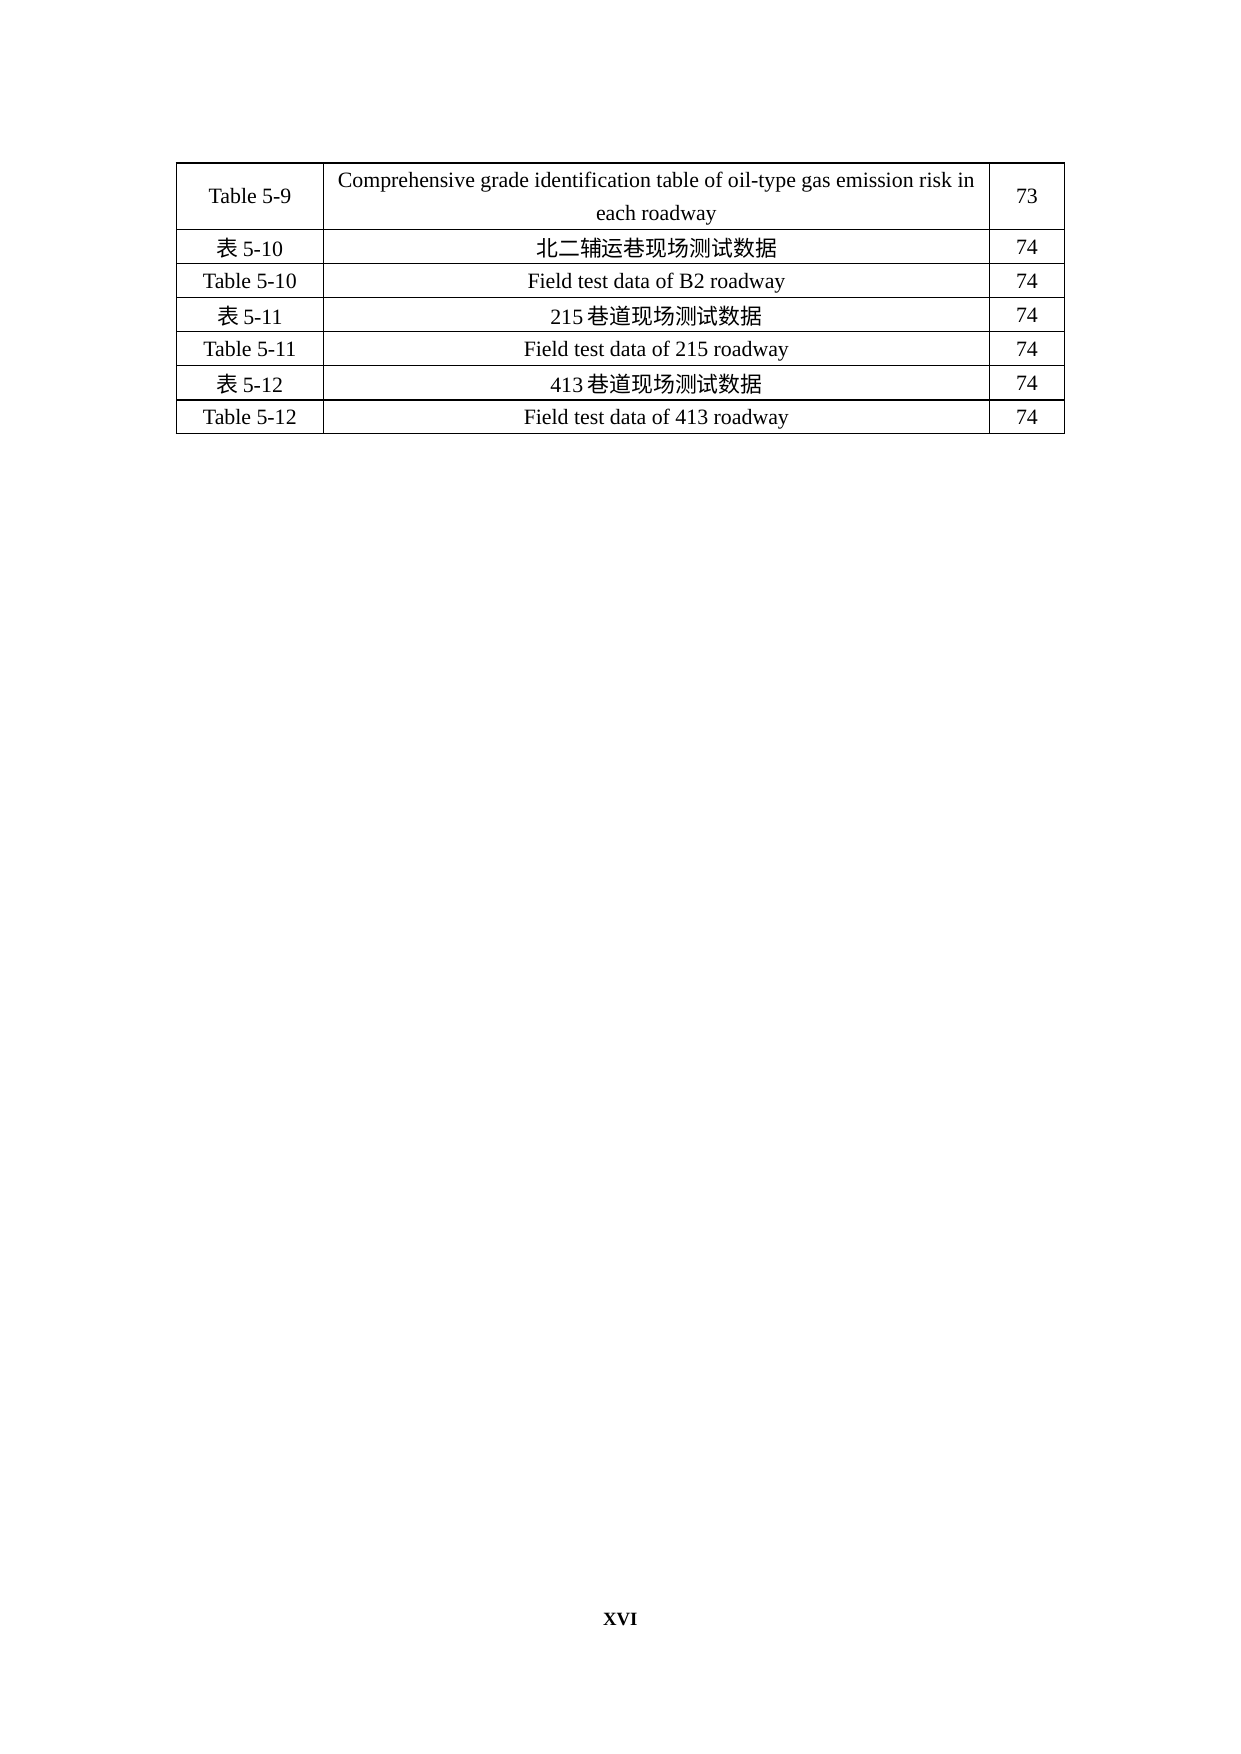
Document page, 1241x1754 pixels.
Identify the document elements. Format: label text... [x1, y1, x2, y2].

table_cell 74 [990, 366, 1064, 399]
table_cell 74 [990, 401, 1064, 433]
table_cell 215巷道现场测试数据 [324, 298, 989, 331]
table_cell 表5-11 [177, 298, 323, 331]
table_cell Field test data of B2 roadway [324, 264, 989, 297]
table_cell 74 [990, 298, 1064, 331]
table_cell 74 [990, 264, 1064, 297]
table_cell 74 [990, 332, 1064, 365]
table_cell 北二辅运巷现场测试数据 [324, 230, 989, 263]
table_cell 表5-10 [177, 230, 323, 263]
table_cell 表5-12 [177, 366, 323, 399]
table_cell 73 [990, 164, 1064, 228]
table_cell 413巷道现场测试数据 [324, 366, 989, 399]
table_cell Comprehensive grade identification table of oil-type gas emission risk in each roadway [324, 164, 989, 228]
table_cell Table 5-10 [177, 264, 323, 297]
table_cell Table 5-11 [177, 332, 323, 365]
table_cell Table 5-12 [177, 401, 323, 433]
table_cell Field test data of 413 roadway [324, 401, 989, 433]
table_cell 74 [990, 230, 1064, 263]
table_cell Table 5-9 [177, 164, 323, 228]
table_cell Field test data of 215 roadway [324, 332, 989, 365]
